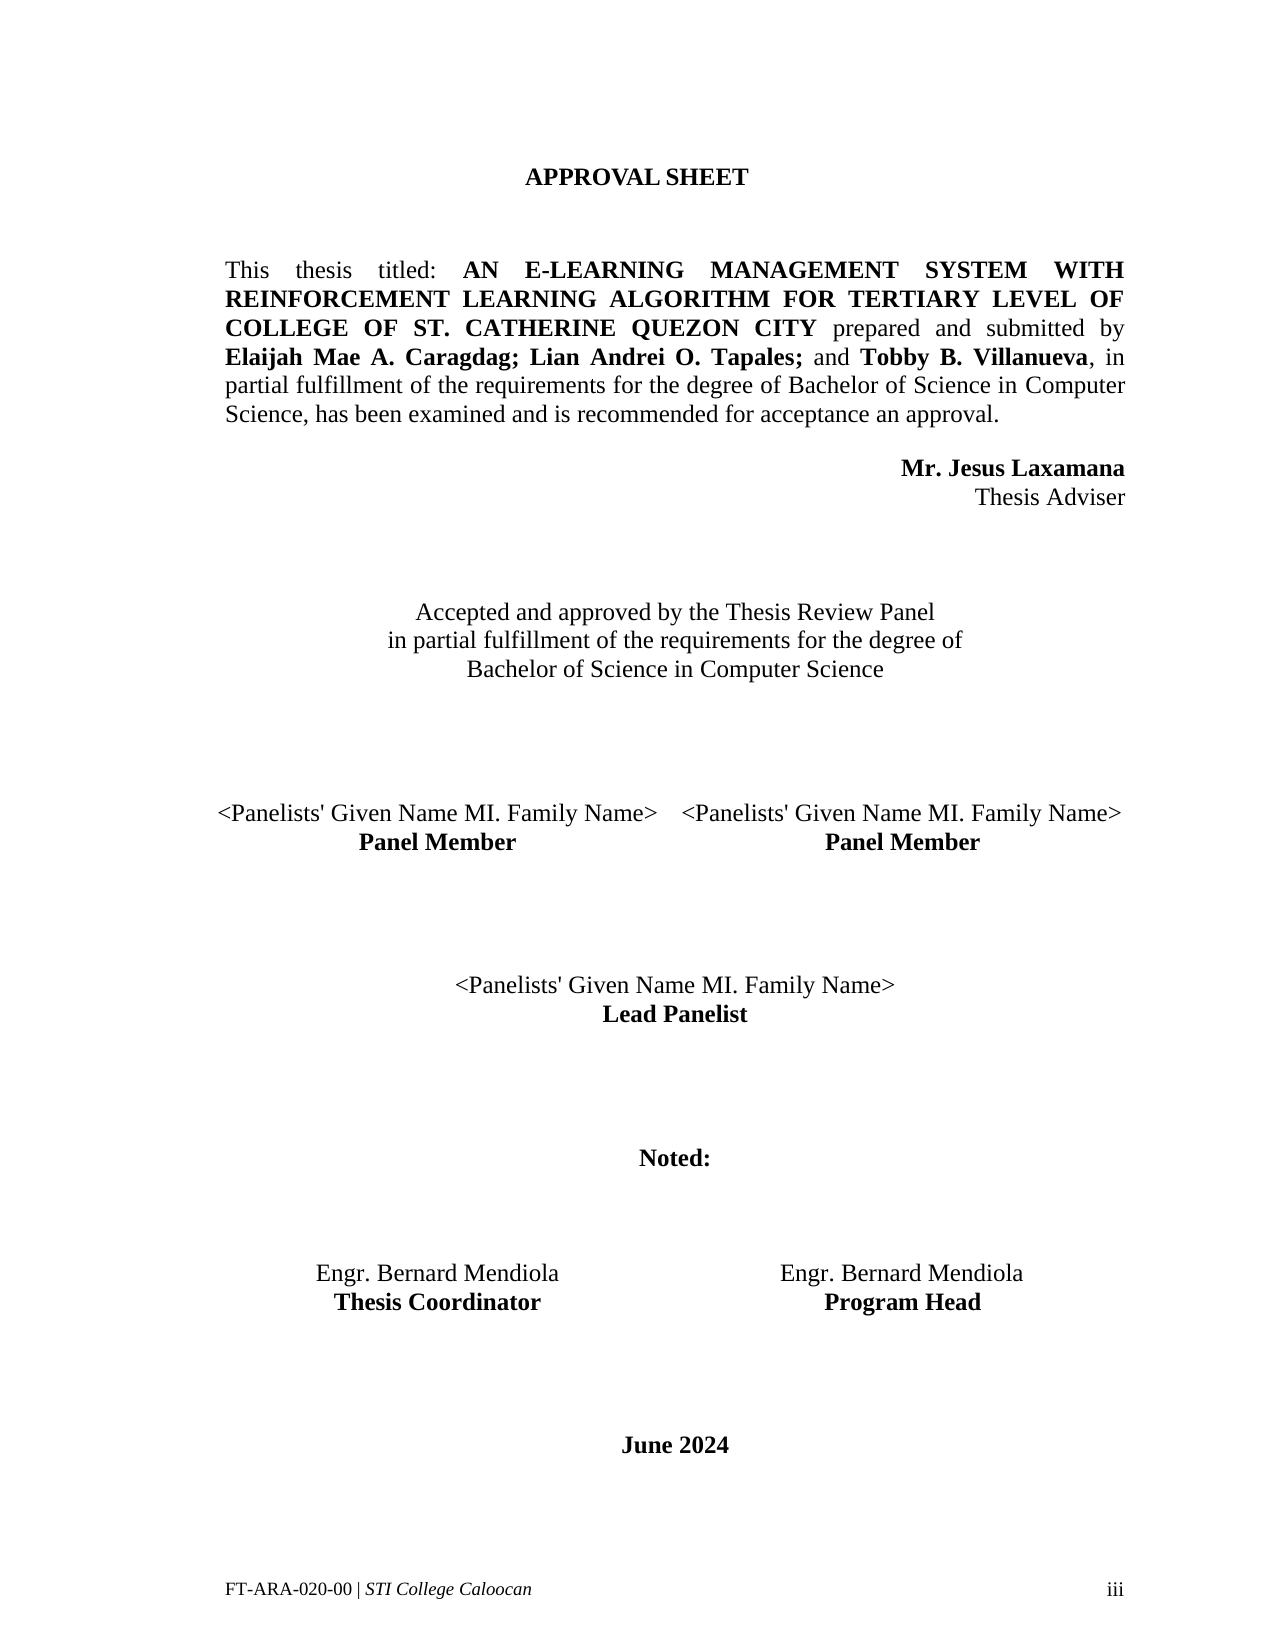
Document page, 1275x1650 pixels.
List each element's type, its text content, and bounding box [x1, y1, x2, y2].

table_cell Panel Member [670, 827, 1139, 856]
table_header Engr. Bernard Mendiola [211, 1258, 670, 1287]
text Mr. Jesus Laxamana [225, 453, 1125, 482]
subtitle APPROVAL SHEET [525, 162, 1125, 191]
table_header Engr. Bernard Mendiola [670, 1258, 1139, 1287]
text Accepted and approved by the Thesis Review Panel [225, 597, 1125, 626]
text Thesis Adviser [225, 482, 1125, 511]
text Lead Panelist [225, 999, 1125, 1028]
table_cell Panel Member [211, 827, 670, 856]
table_header <Panelists' Given Name MI. Family Name> [211, 798, 670, 827]
text Bachelor of Science in Computer Science [225, 654, 1125, 683]
text <Panelists' Given Name MI. Family Name> [225, 971, 1125, 999]
text Noted: [225, 1143, 1125, 1172]
text This thesis titled: AN E-LEARNING MANAGEMENT SYSTEM WITH REINFORCEMENT LEARNING ALGORITHM FOR TERTIARY LEVEL OF COLLEGE OF ST. CATHERINE QUEZON CITY prepared and submitted by Elaijah Mae A. Caragdag; Lian Andrei O. Tapales; and Tobby B. Villanueva, in partial fulfillment of the requirements for the degree of Bachelor of Science in Computer Science, has been examined and is recommended for acceptance an approval. [225, 256, 1125, 428]
text June 2024 [225, 1431, 1125, 1459]
table_cell Program Head [670, 1287, 1139, 1316]
table_header <Panelists' Given Name MI. Family Name> [670, 798, 1139, 827]
table_cell Thesis Coordinator [211, 1287, 670, 1316]
text in partial fulfillment of the requirements for the degree of [225, 626, 1125, 654]
